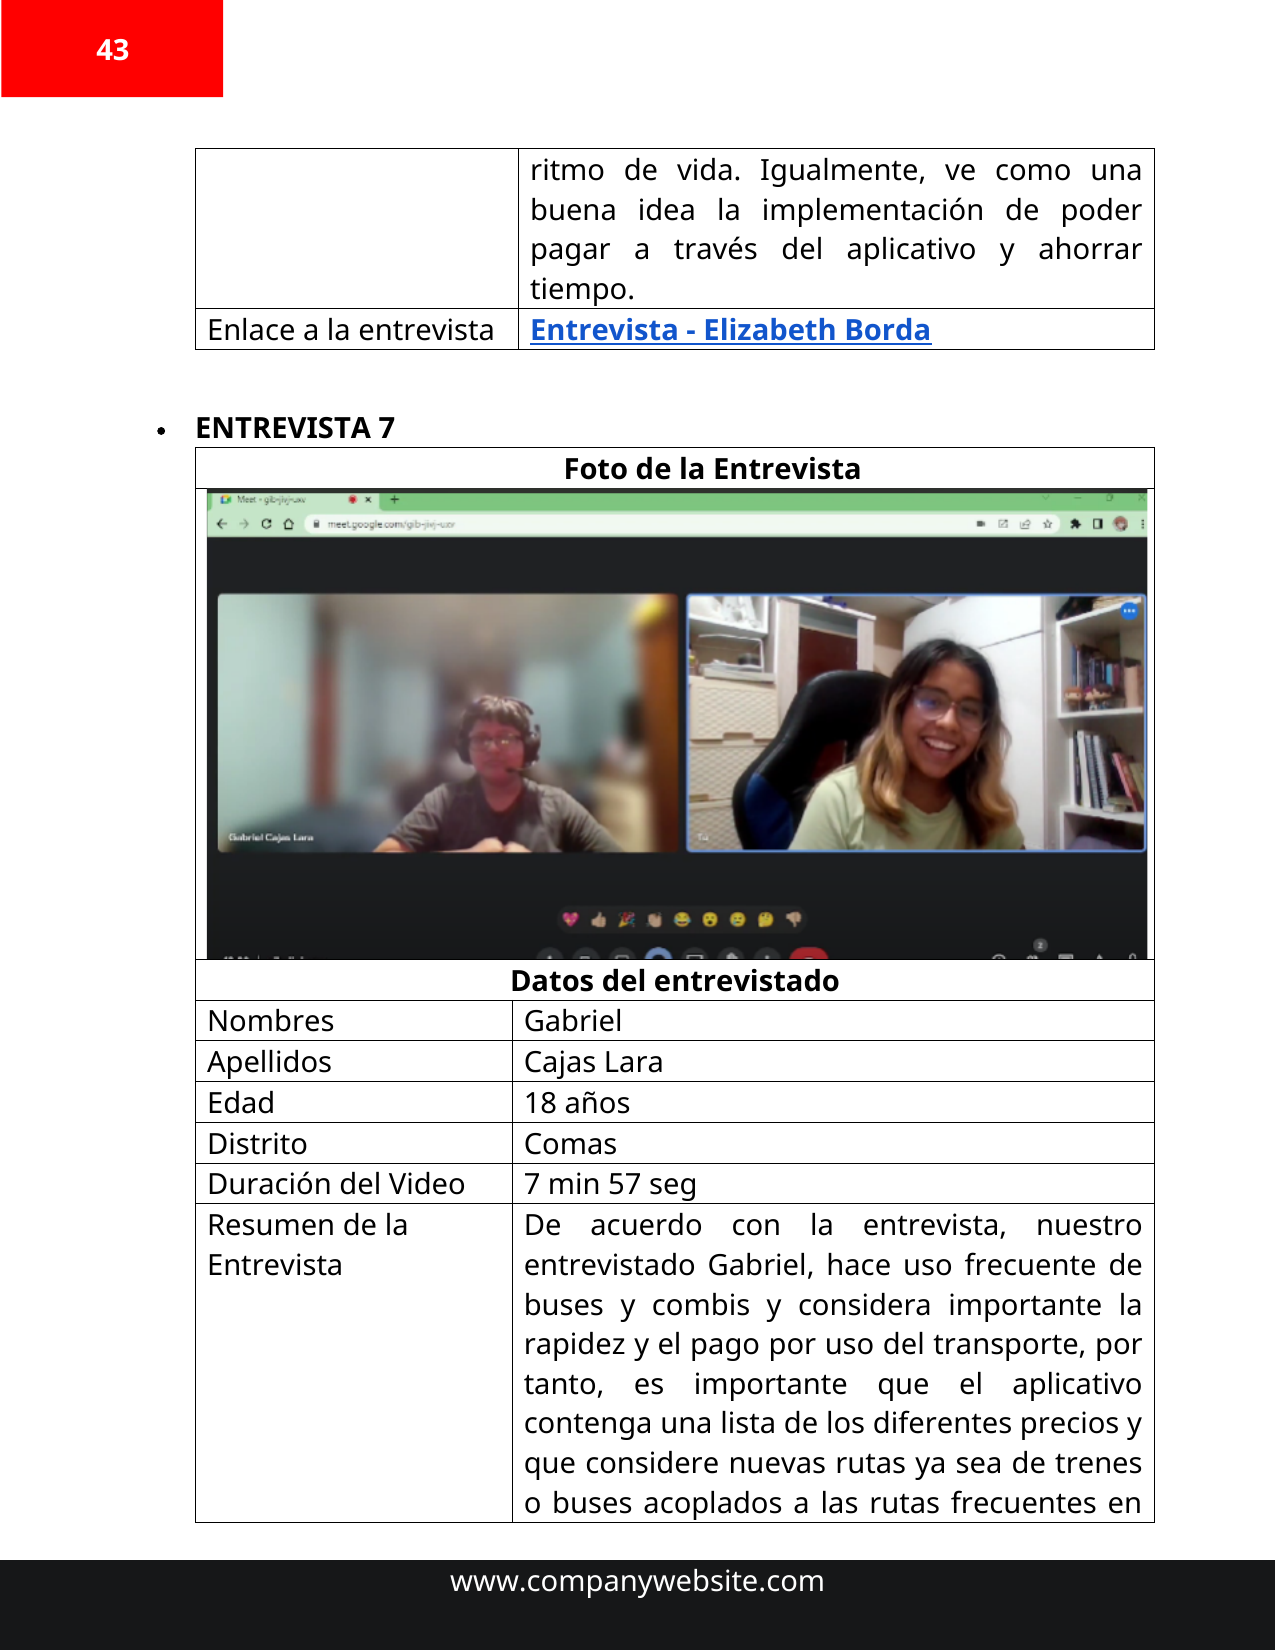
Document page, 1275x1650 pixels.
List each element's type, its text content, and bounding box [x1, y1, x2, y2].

table_cell Duración del Video [196, 1164, 512, 1203]
table_cell Enlace a la entrevista [196, 309, 518, 349]
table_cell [196, 1204, 512, 1522]
table_cell Datos del entrevistado [196, 960, 1154, 1000]
table_header Foto de la Entrevista [196, 448, 1154, 488]
table_cell Gabriel [513, 1001, 1154, 1040]
table_cell 7 min 57 seg [513, 1164, 1154, 1203]
table_cell Comas [513, 1123, 1154, 1163]
list ENTREVISTA 7 [157, 407, 1155, 447]
table_cell Cajas Lara [513, 1041, 1154, 1081]
table_cell 18 años [513, 1082, 1154, 1122]
table_cell [196, 489, 206, 959]
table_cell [519, 149, 1154, 308]
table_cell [196, 149, 518, 308]
table_cell [1148, 489, 1154, 959]
table_cell Entrevista - Elizabeth Borda [519, 309, 1154, 349]
table_cell Nombres [196, 1001, 512, 1040]
table_cell Edad [196, 1082, 512, 1122]
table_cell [513, 1204, 1154, 1522]
table_cell Distrito [196, 1123, 512, 1163]
table_cell Apellidos [196, 1041, 512, 1081]
picture [206, 488, 1148, 959]
